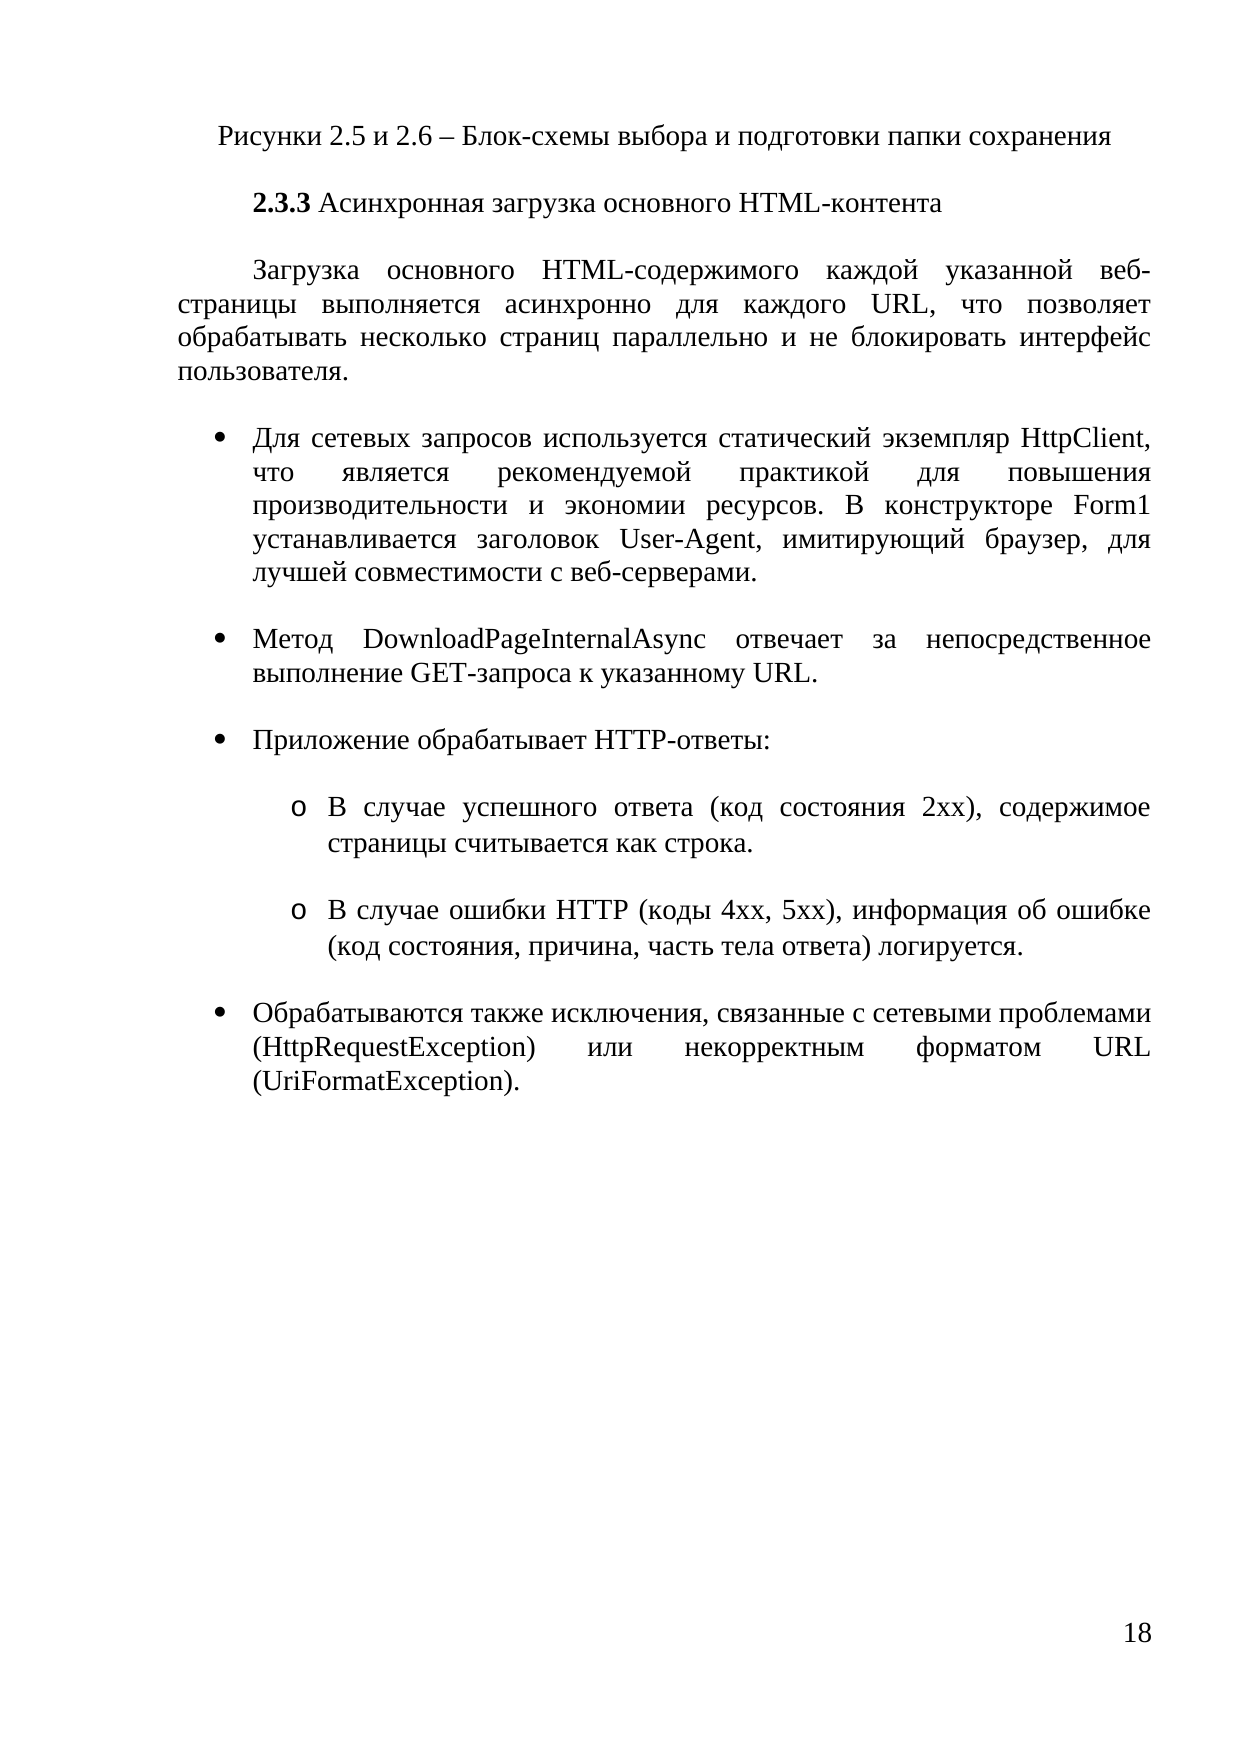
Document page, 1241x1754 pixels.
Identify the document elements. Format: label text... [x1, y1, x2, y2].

list Для сетевых запросов используется статический экземпляр HttpClient, что является рекомендуемой практикой для повышения производительности и экономии ресурсов. В конструкторе Form1 устанавливается заголовок User-Agent, имитирующий браузер, для лучшей совместимости с веб-серверами. [215, 420, 1152, 588]
text Загрузка основного HTML-содержимого каждой указанной веб-страницы выполняется асинхронно для каждого URL, что позволяет обрабатывать несколько страниц параллельно и не блокировать интерфейс пользователя. [177, 252, 1152, 386]
text 2.3.3 Асинхронная загрузка основного HTML-контента [177, 185, 1152, 219]
list В случае успешного ответа (код состояния 2xx), содержимое страницы считывается как строка. [290, 789, 1152, 859]
list Приложение обрабатывает HTTP-ответы: [215, 722, 1152, 756]
list В случае ошибки HTTP (коды 4xx, 5xx), информация об ошибке (код состояния, причина, часть тела ответа) логируется. [290, 892, 1152, 962]
list Метод DownloadPageInternalAsync отвечает за непосредственное выполнение GET-запроса к указанному URL. [215, 621, 1152, 688]
text Рисунки 2.5 и 2.6 – Блок-схемы выбора и подготовки папки сохранения [177, 118, 1152, 152]
list Обрабатываются также исключения, связанные с сетевыми проблемами (HttpRequestException) или некорректным форматом URL (UriFormatException). [215, 996, 1152, 1096]
